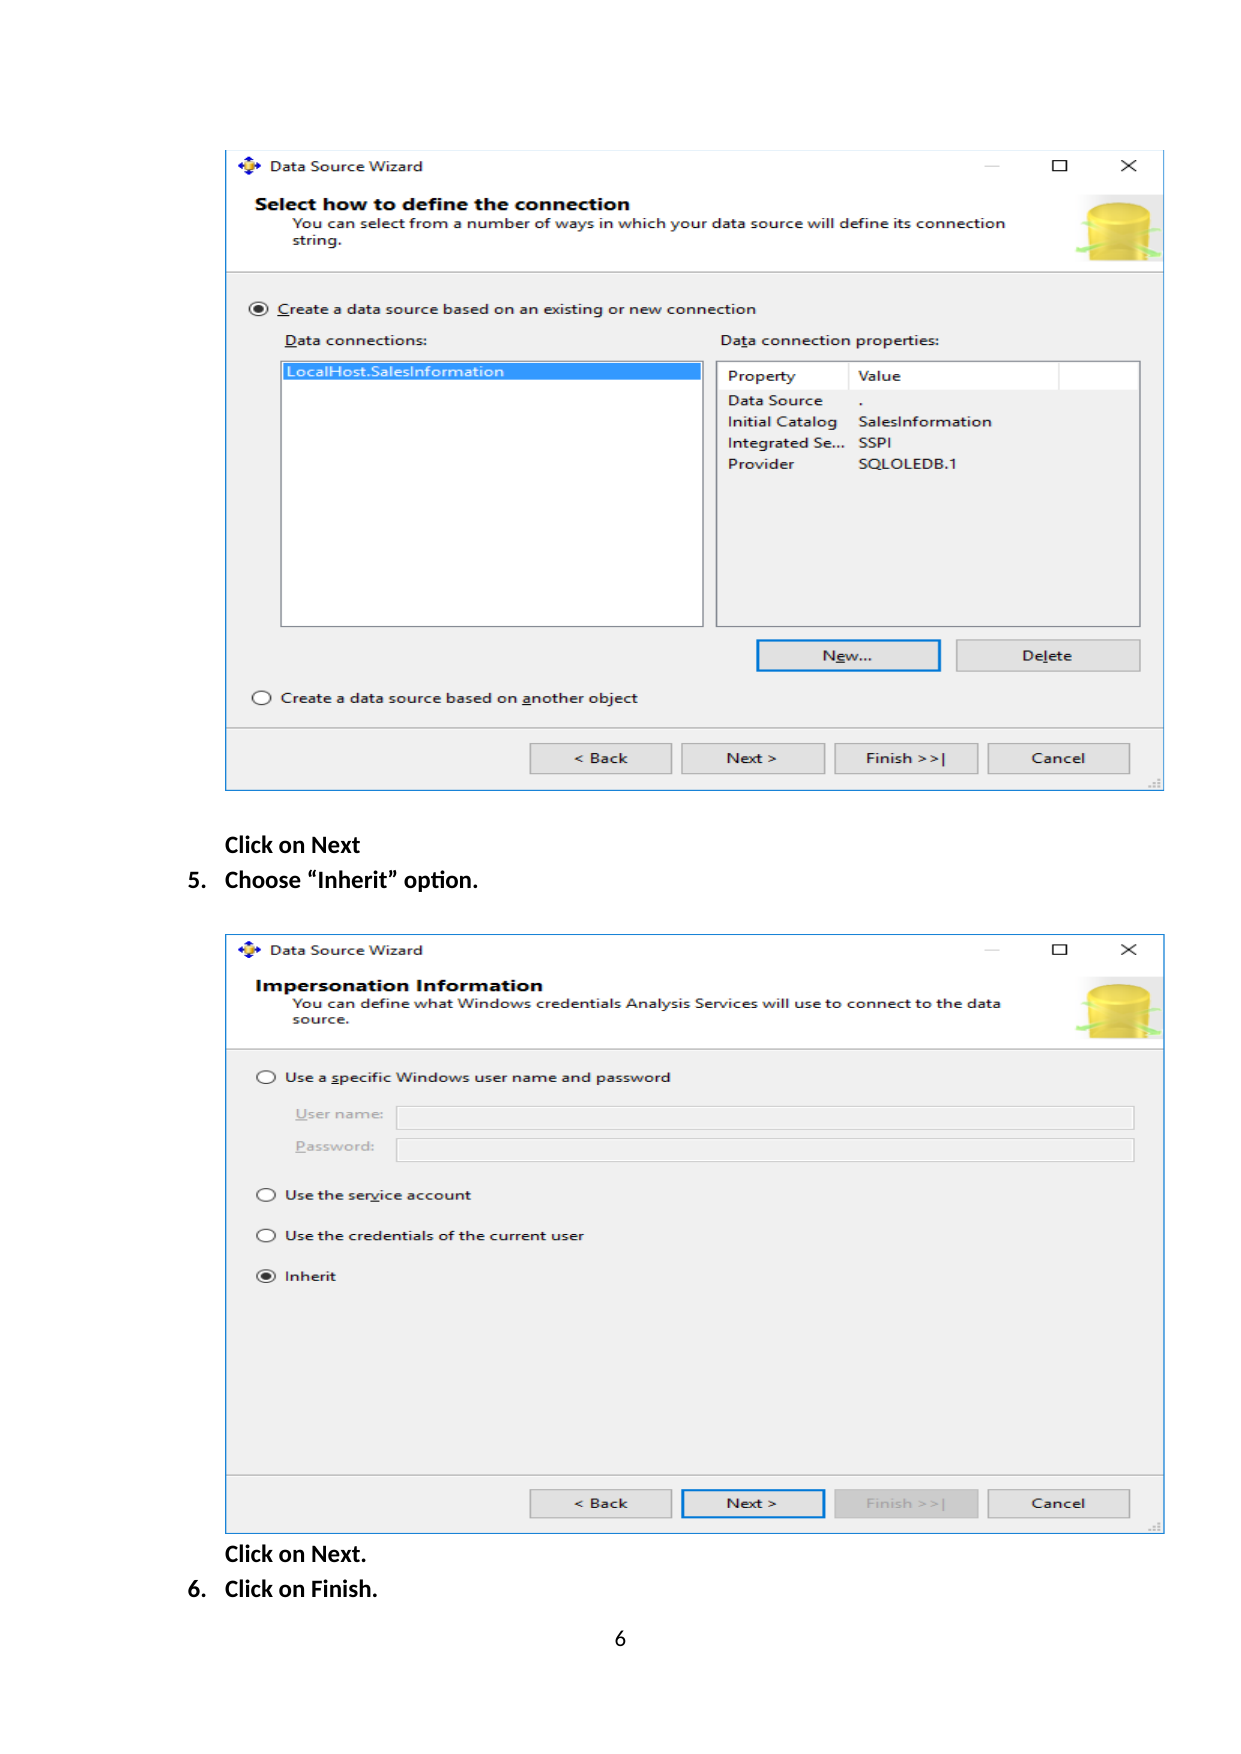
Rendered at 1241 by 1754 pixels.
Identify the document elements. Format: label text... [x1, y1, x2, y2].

picture [225, 934, 1165, 1534]
list Click on Next [225, 830, 1090, 860]
list Choose “Inherit” option. [187, 865, 1090, 895]
list Click on Next. [225, 1538, 1090, 1568]
list Click on Finish. [187, 1573, 1090, 1603]
picture [225, 150, 1165, 791]
